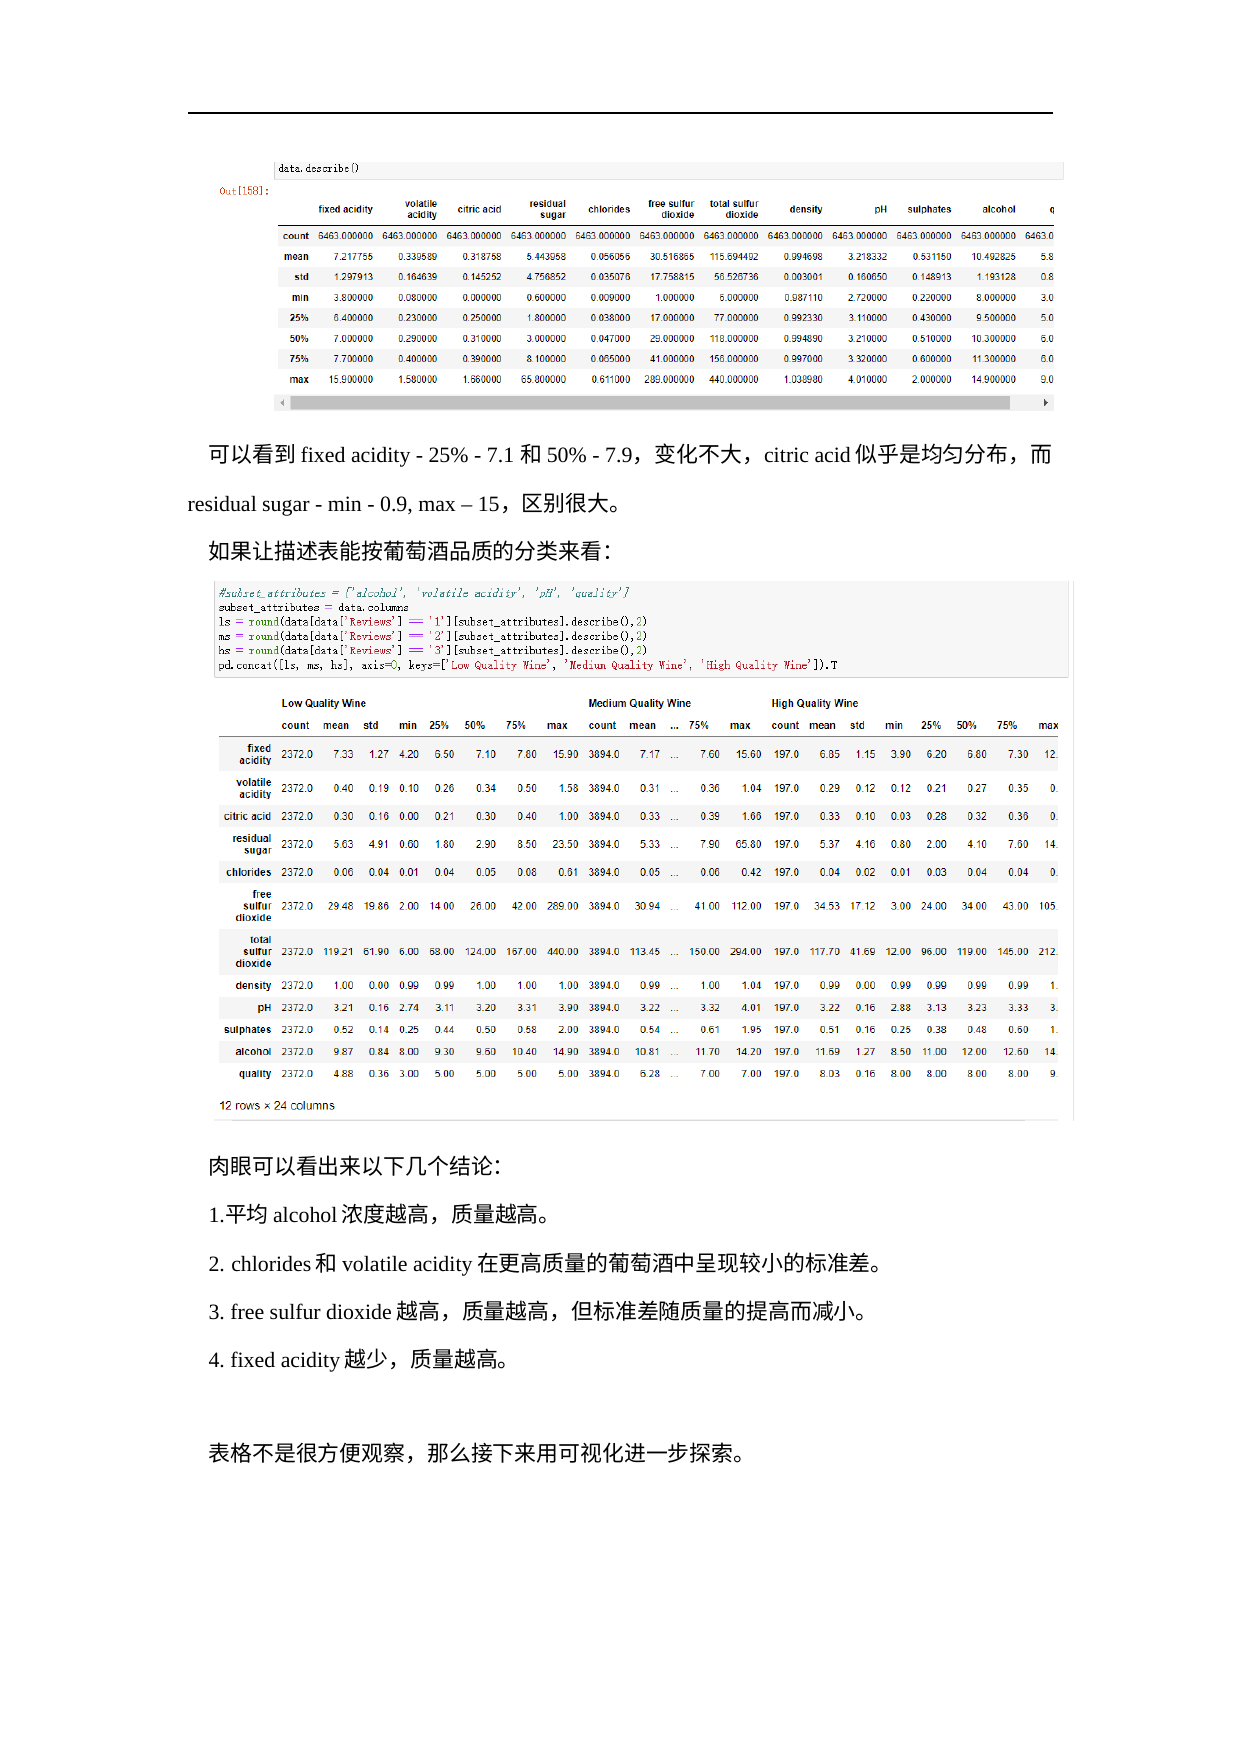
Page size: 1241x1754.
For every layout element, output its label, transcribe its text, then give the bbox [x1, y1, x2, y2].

text 如果让描述表能按葡萄酒品质的分类来看： [187, 533, 1053, 566]
text 4. fixed acidity越少，质量越高。 [187, 1342, 1053, 1374]
text 2. chlorides和volatile acidity在更高质量的葡萄酒中呈现较小的标准差。 [187, 1245, 1053, 1278]
text 肉眼可以看出来以下几个结论： [187, 1149, 1053, 1181]
text 表格不是很方便观察，那么接下来用可视化进一步探索。 [187, 1435, 1053, 1468]
text 1.平均alcohol浓度越高，质量越高。 [187, 1197, 1053, 1229]
text 3. free sulfur dioxide越高，质量越高，但标准差随质量的提高而减小。 [187, 1294, 1053, 1326]
picture [208, 581, 1074, 1121]
text 可以看到fixed acidity - 25% - 7.1 和 50% - 7.9，变化不大，citric acid似乎是均匀分布，而residual sugar - min - 0.9, max – 15，区别很大。 [187, 436, 1053, 518]
picture [208, 162, 1074, 413]
